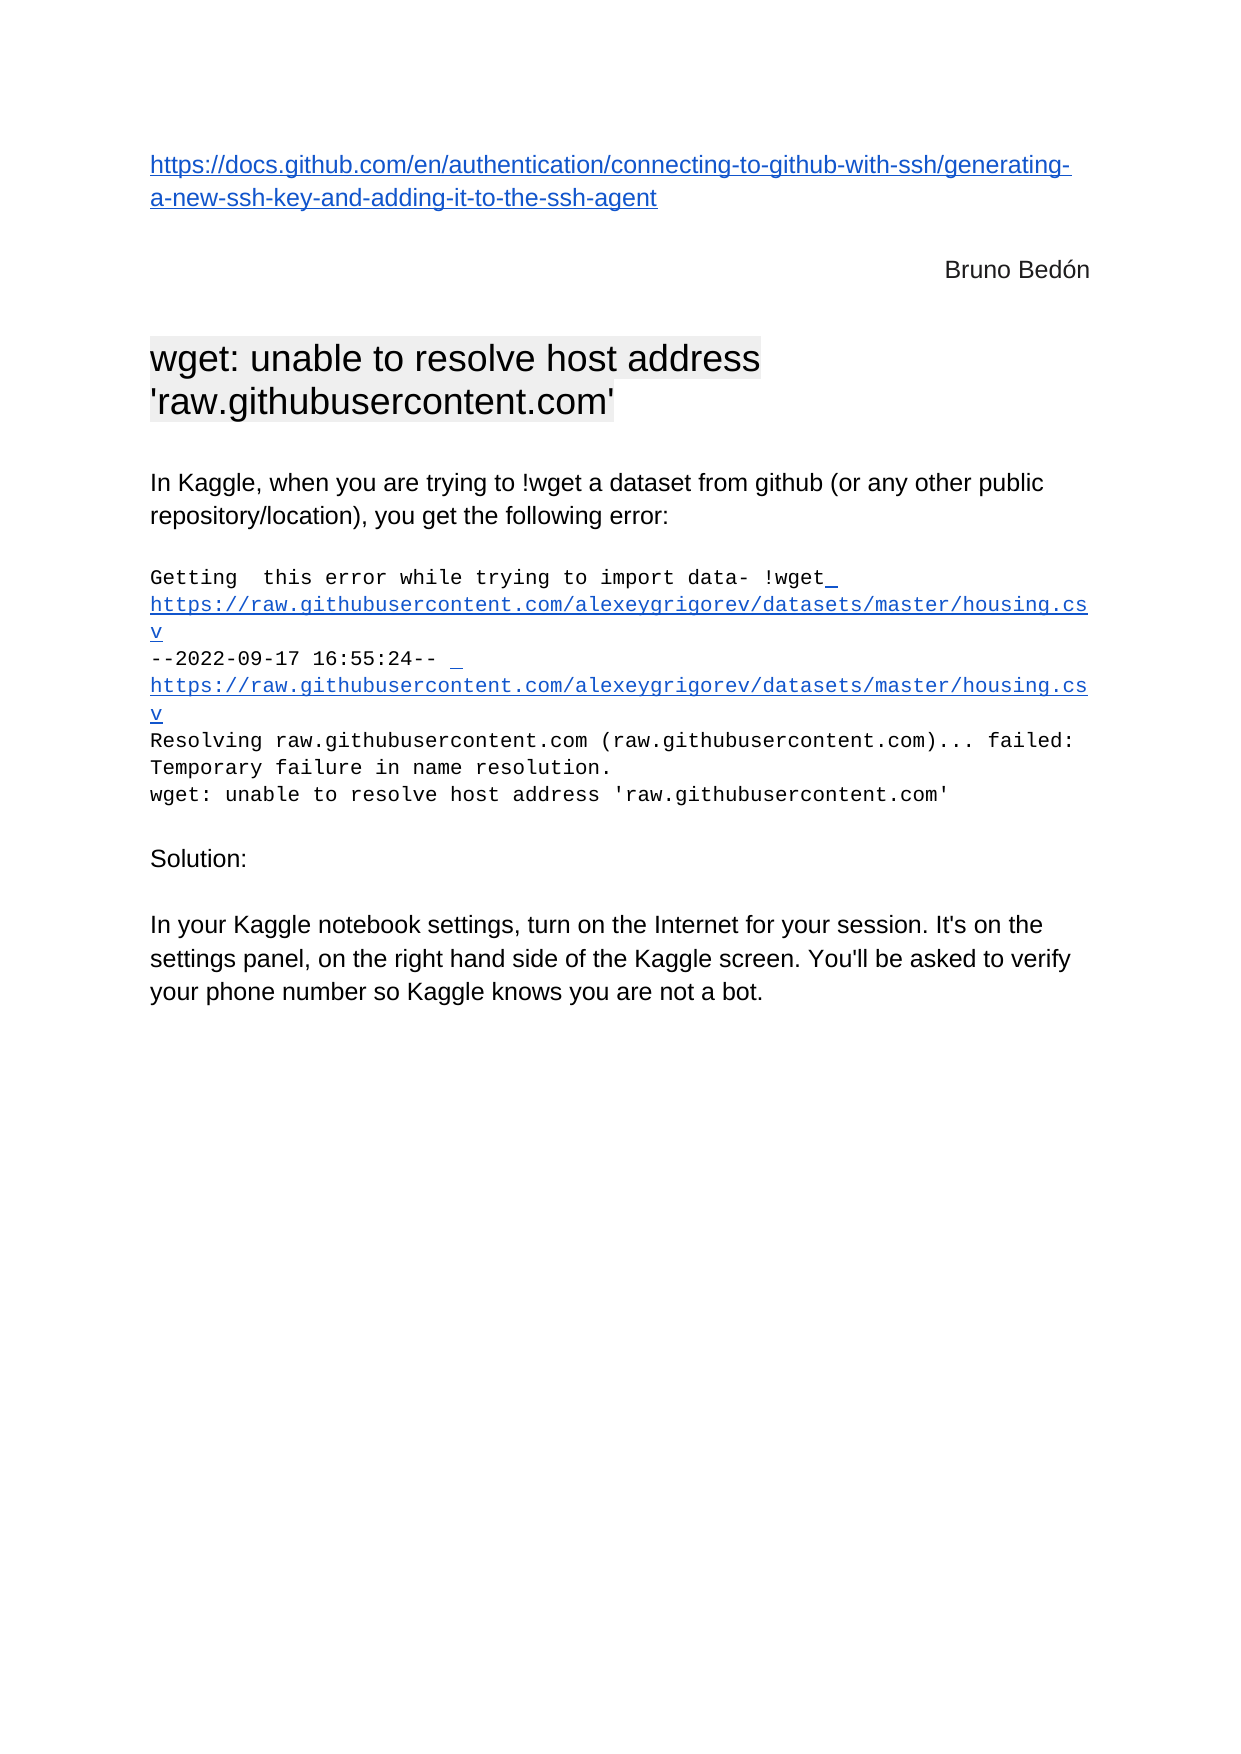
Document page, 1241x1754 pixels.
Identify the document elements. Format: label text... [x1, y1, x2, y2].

text In Kaggle, when you are trying to !wget a dataset from github (or any other public repository/location), you get the following error: [150, 468, 1090, 529]
text wget: unable to resolve host address 'raw.githubusercontent.com' [150, 784, 1090, 808]
text Bruno Bedón [150, 255, 1090, 284]
subtitle wget: unable to resolve host address 'raw.githubusercontent.com' [614, 336, 1090, 422]
text Solution: [150, 844, 1090, 873]
text Resolving raw.githubusercontent.com (raw.githubusercontent.com)... failed: Temporary failure in name resolution. [150, 730, 1090, 781]
text In your Kaggle notebook settings, turn on the Internet for your session. It's on the settings panel, on the right hand side of the Kaggle screen. You'll be asked to verify your phone number so Kaggle knows you are not a bot. [150, 911, 1090, 1005]
text Getting this error while trying to import data- !wget https://raw.githubusercontent.com/alexeygrigorev/datasets/master/housing.csv [150, 567, 1090, 645]
text https://docs.github.com/en/authentication/connecting-to-github-with-ssh/generating-a-new-ssh-key-and-adding-it-to-the-ssh-agent [150, 150, 1090, 212]
text --2022-09-17 16:55:24-- https://raw.githubusercontent.com/alexeygrigorev/datasets/master/housing.csv [150, 648, 1090, 726]
